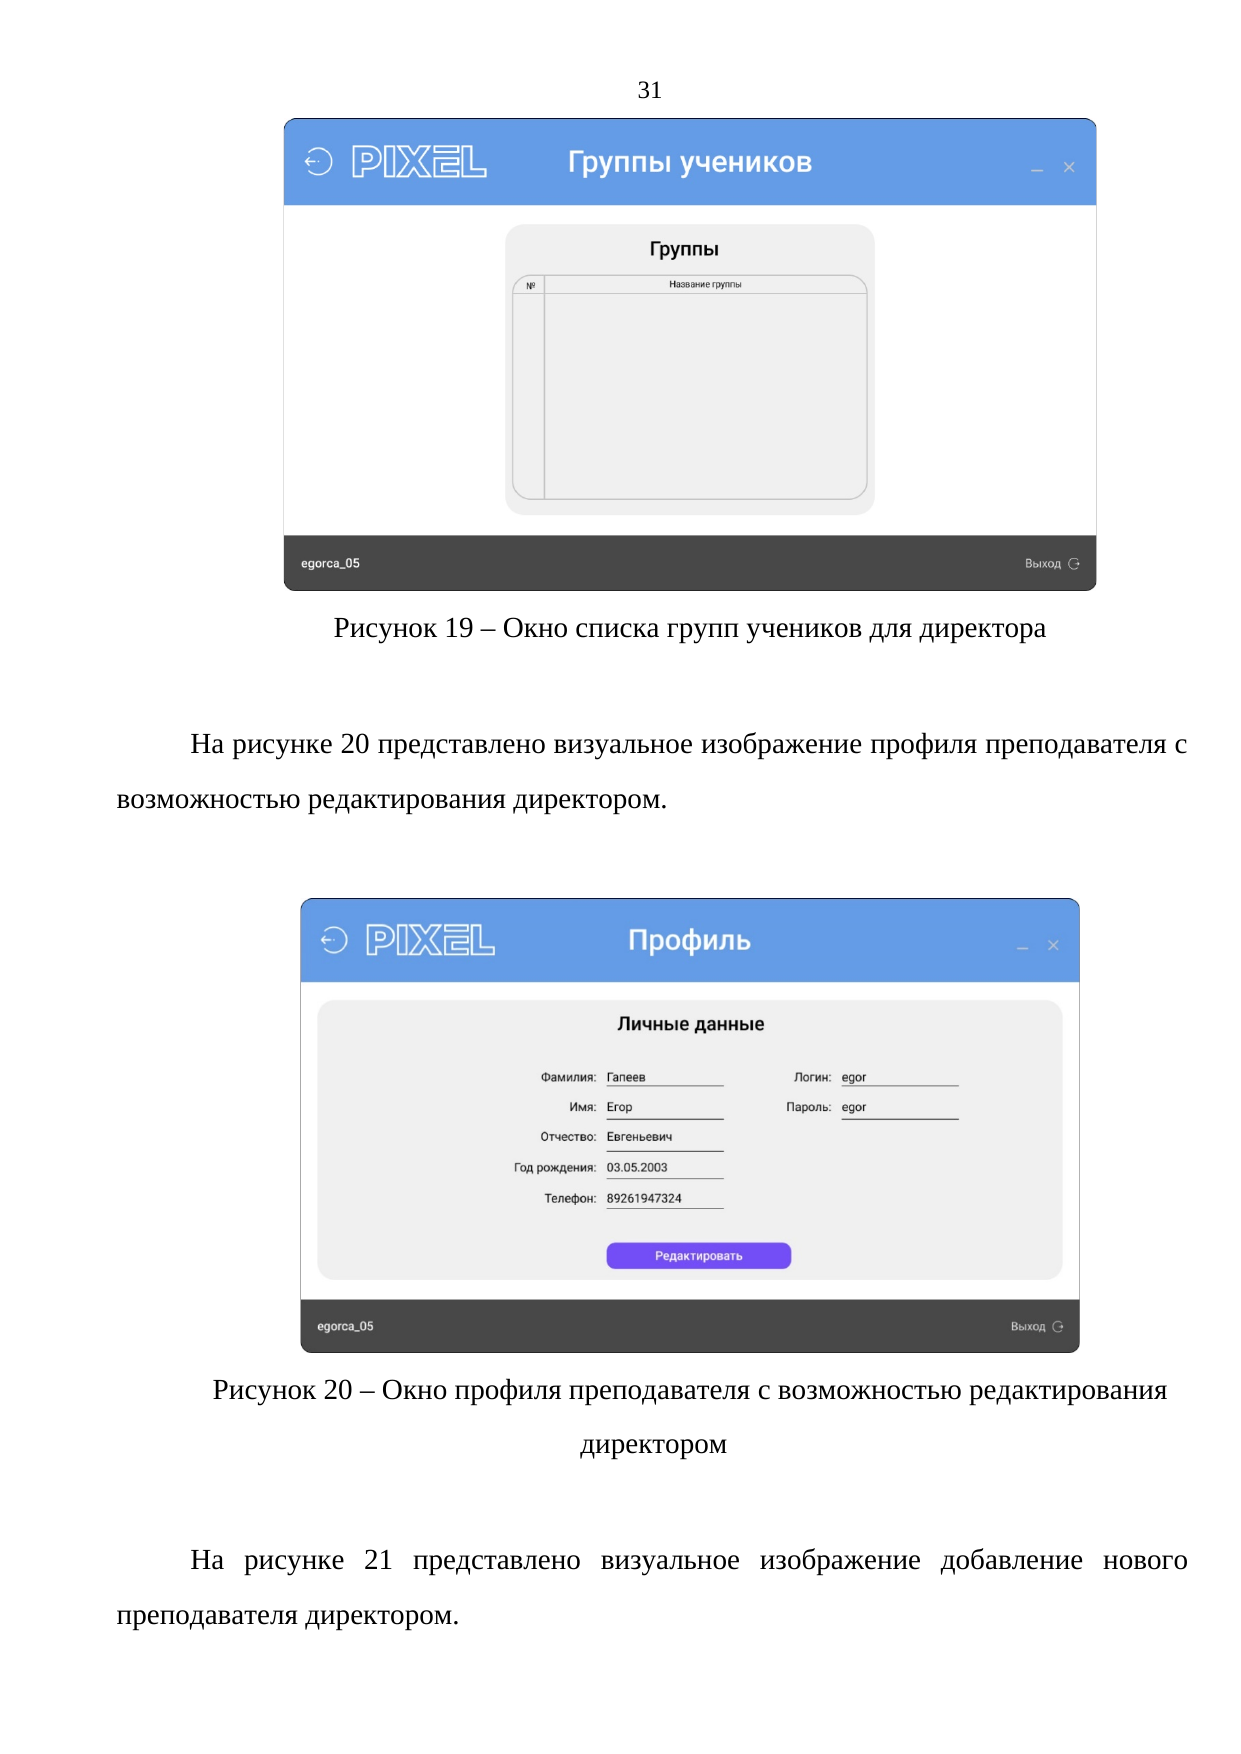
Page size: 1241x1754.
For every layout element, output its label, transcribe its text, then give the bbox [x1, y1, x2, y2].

text Рисунок 20 – Окно профиля преподавателя с возможностью редактирования директором [119, 1372, 1188, 1460]
picture [300, 898, 1080, 1353]
text Рисунок 19 – Окно списка групп учеников для директора [119, 610, 1188, 644]
picture [283, 118, 1097, 591]
text На рисунке 21 представлено визуальное изображение добавление нового преподавателя директором. [116, 1542, 1189, 1630]
text На рисунке 20 представлено визуальное изображение профиля преподавателя с возможностью редактирования директором. [116, 727, 1189, 815]
